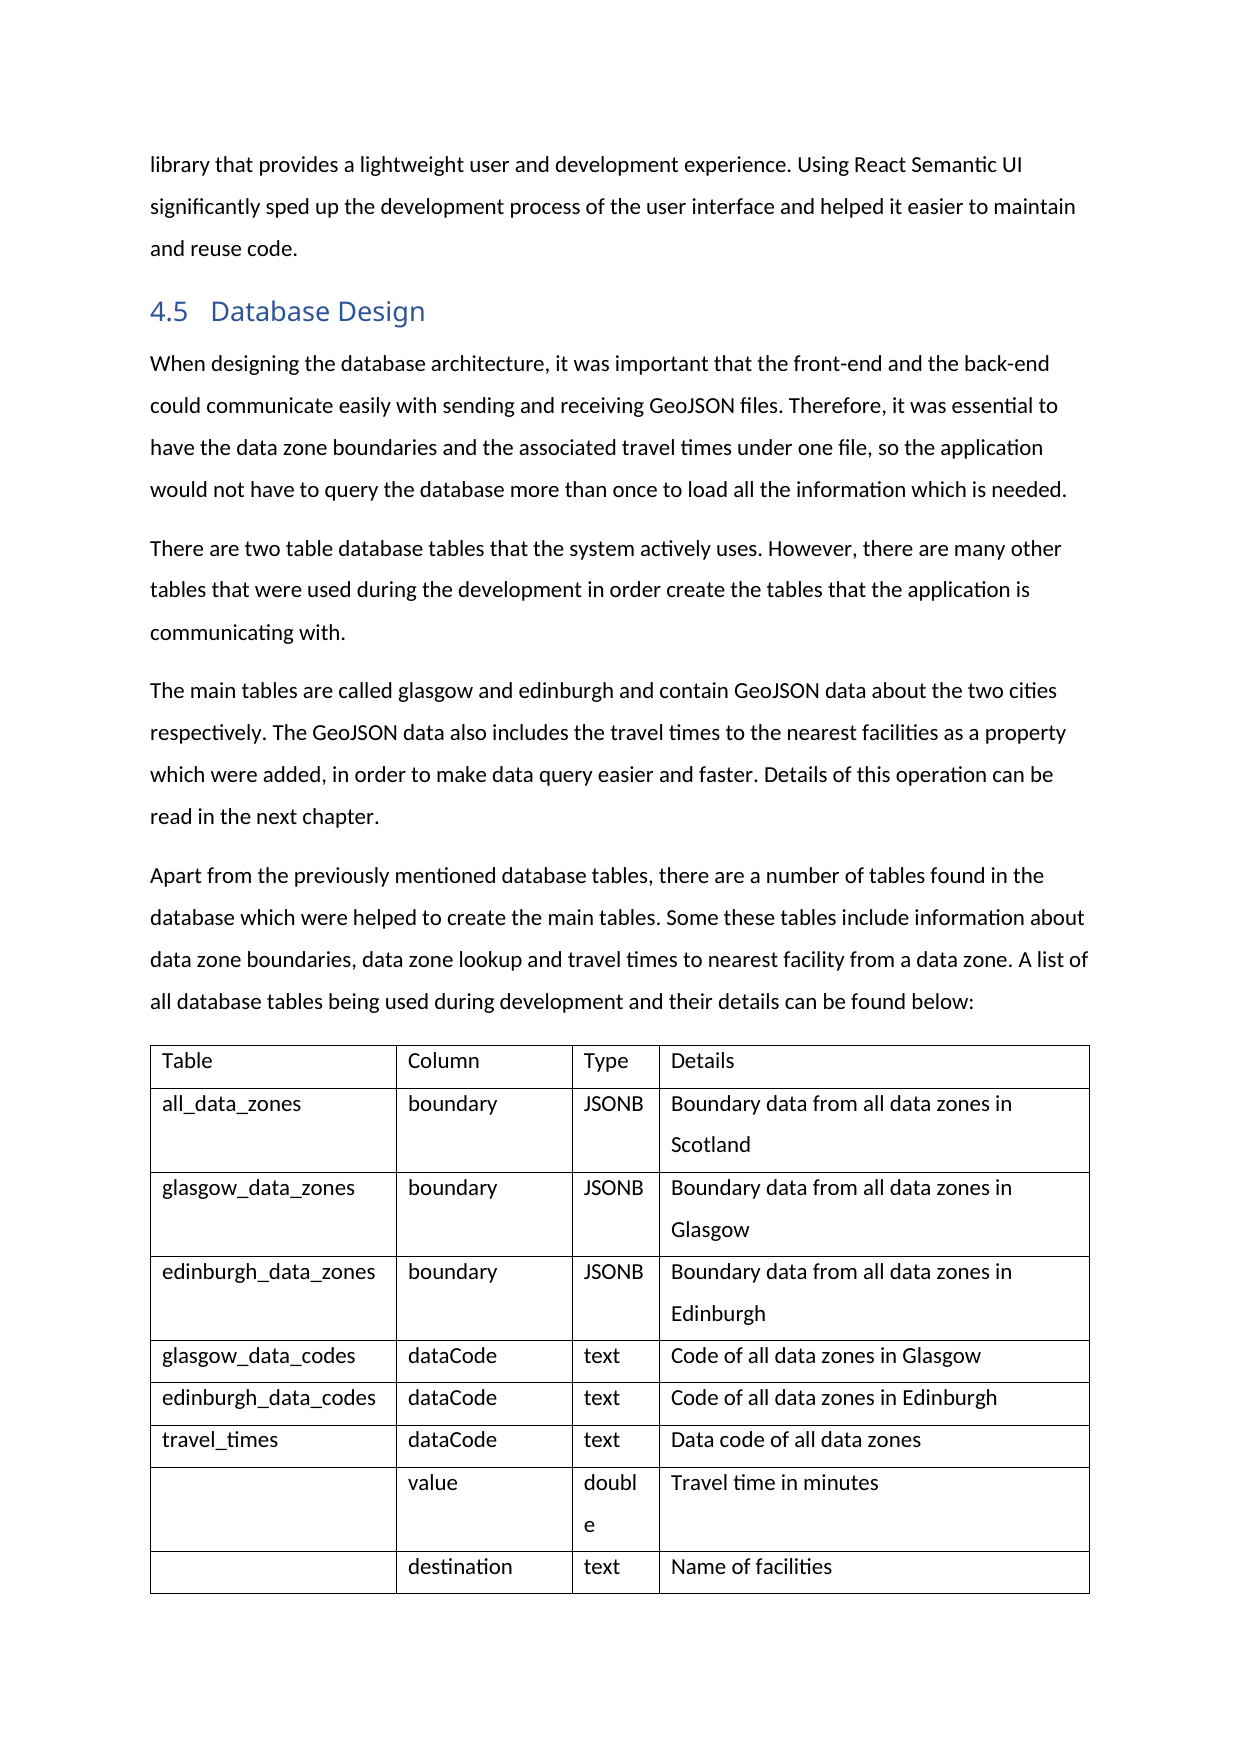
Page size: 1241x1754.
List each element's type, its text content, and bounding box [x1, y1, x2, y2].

table_header Table [151, 1046, 396, 1088]
table_cell Travel time in minutes [660, 1468, 1089, 1551]
table_cell JSONB [573, 1173, 659, 1256]
table_cell boundary [397, 1173, 572, 1256]
table_cell Boundary data from all data zones in Edinburgh [660, 1257, 1089, 1340]
table_cell destination [397, 1552, 572, 1593]
text When designing the database architecture, it was important that the front-end and the back-end could communicate easily with sending and receiving GeoJSON files. Therefore, it was essential to have the data zone boundaries and the associated travel times under one file, so the application would not have to query the database more than once to load all the information which is needed. [150, 349, 1090, 503]
table_cell text [573, 1383, 659, 1424]
table_cell [151, 1468, 396, 1551]
subtitle Database Design [150, 293, 1090, 329]
table_header Details [660, 1046, 1089, 1088]
table_cell all_data_zones [151, 1089, 396, 1172]
table_cell glasgow_data_codes [151, 1341, 396, 1382]
text There are two table database tables that the system actively uses. However, there are many other tables that were used during the development in order create the tables that the application is communicating with. [150, 534, 1090, 646]
table_cell text [573, 1341, 659, 1382]
table_cell JSONB [573, 1257, 659, 1340]
table_cell text [573, 1426, 659, 1467]
table_cell dataCode [397, 1383, 572, 1424]
table_header Column [397, 1046, 572, 1088]
table_cell boundary [397, 1089, 572, 1172]
table_cell double [573, 1468, 659, 1551]
table_cell [151, 1552, 396, 1593]
table_cell Name of facilities [660, 1552, 1089, 1593]
table_cell boundary [397, 1257, 572, 1340]
table_cell edinburgh_data_zones [151, 1257, 396, 1340]
table_cell Code of all data zones in Edinburgh [660, 1383, 1089, 1424]
table_cell Boundary data from all data zones in Scotland [660, 1089, 1089, 1172]
table_cell Data code of all data zones [660, 1426, 1089, 1467]
table_cell travel_times [151, 1426, 396, 1467]
table_cell edinburgh_data_codes [151, 1383, 396, 1424]
table_cell value [397, 1468, 572, 1551]
table_cell Code of all data zones in Glasgow [660, 1341, 1089, 1382]
table_cell glasgow_data_zones [151, 1173, 396, 1256]
text Apart from the previously mentioned database tables, there are a number of tables found in the database which were helped to create the main tables. Some these tables include information about data zone boundaries, data zone lookup and travel times to nearest facility from a data zone. A list of all database tables being used during development and their details can be found below: [150, 861, 1090, 1015]
table_cell dataCode [397, 1341, 572, 1382]
table_cell JSONB [573, 1089, 659, 1172]
text The main tables are called glasgow and edinburgh and contain GeoJSON data about the two cities respectively. The GeoJSON data also includes the travel times to the nearest facilities as a property which were added, in order to make data query easier and faster. Details of this operation can be read in the next chapter. [150, 676, 1090, 830]
table_cell text [573, 1552, 659, 1593]
table_cell dataCode [397, 1426, 572, 1467]
table_cell Boundary data from all data zones in Glasgow [660, 1173, 1089, 1256]
table_header Type [573, 1046, 659, 1088]
